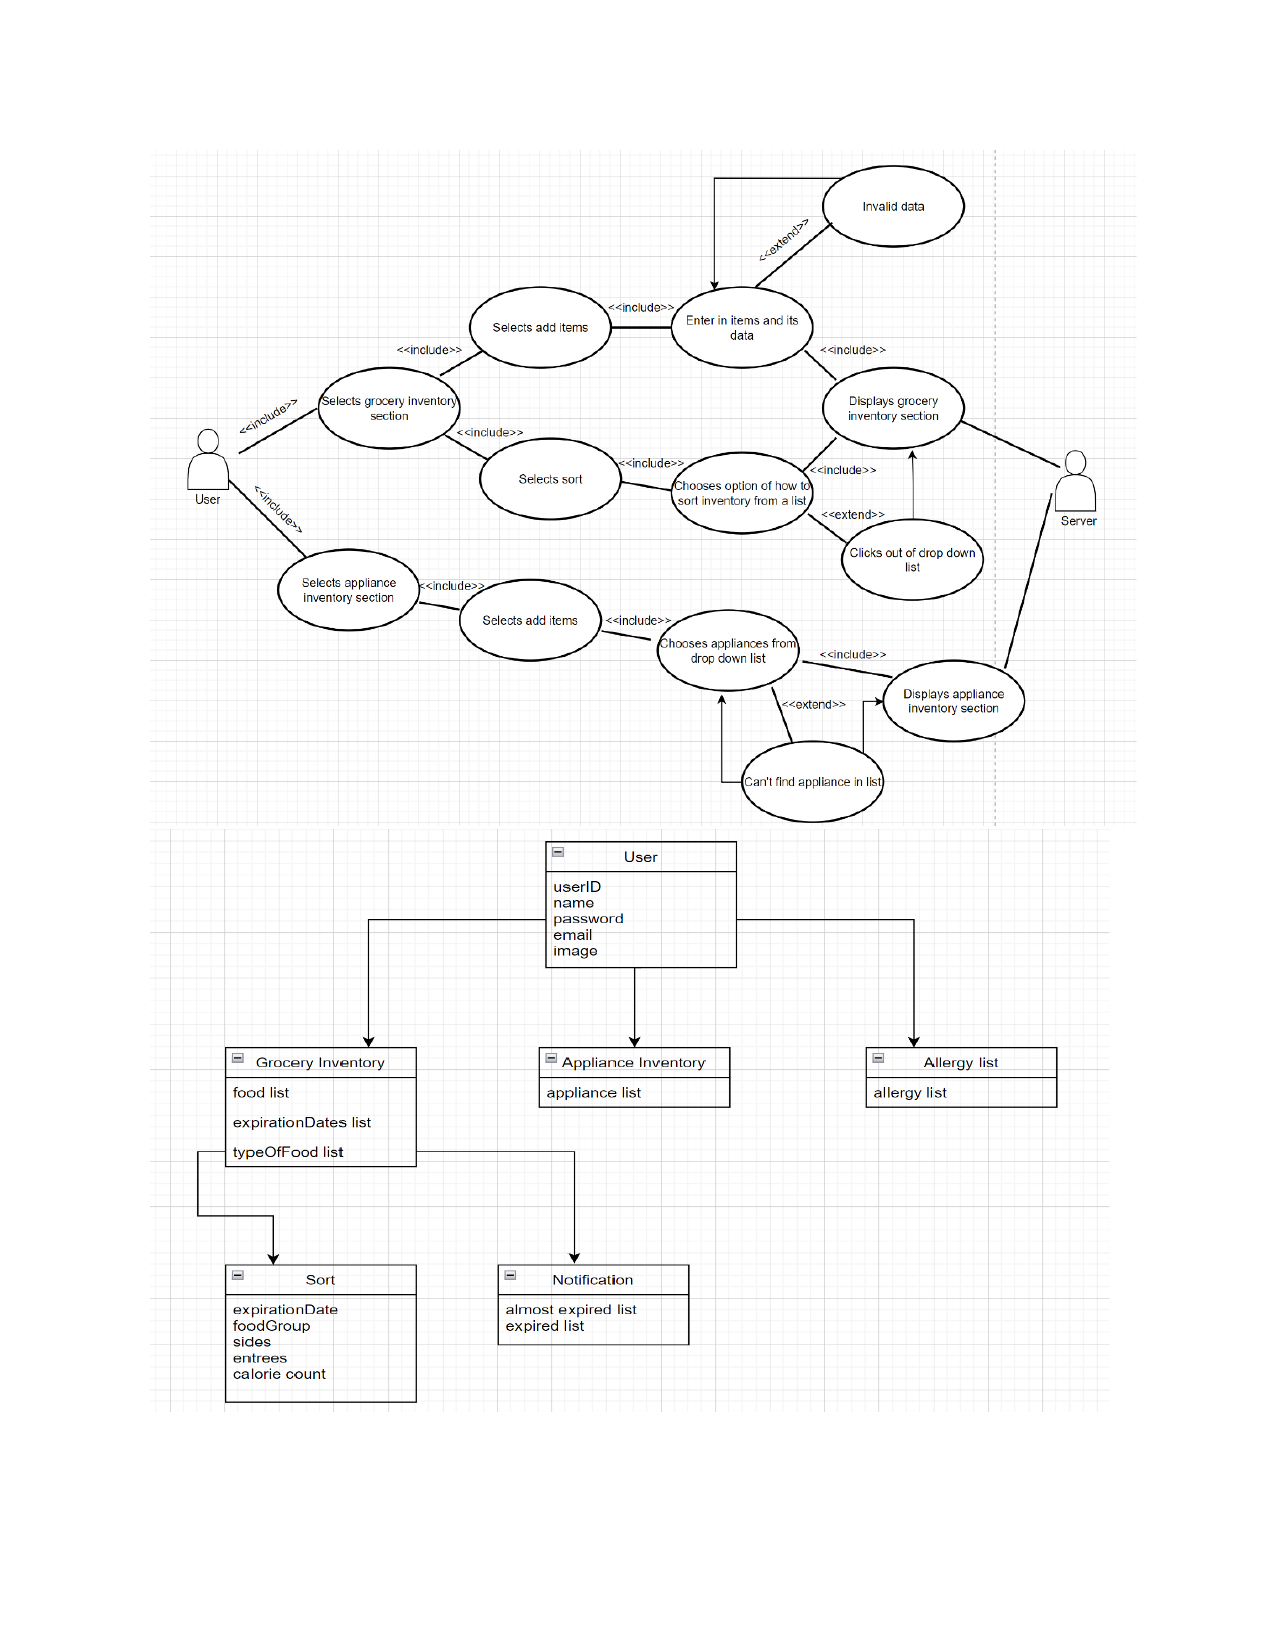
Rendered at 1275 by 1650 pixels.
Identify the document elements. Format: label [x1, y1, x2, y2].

picture [150, 829, 1110, 1412]
picture [150, 150, 1137, 826]
